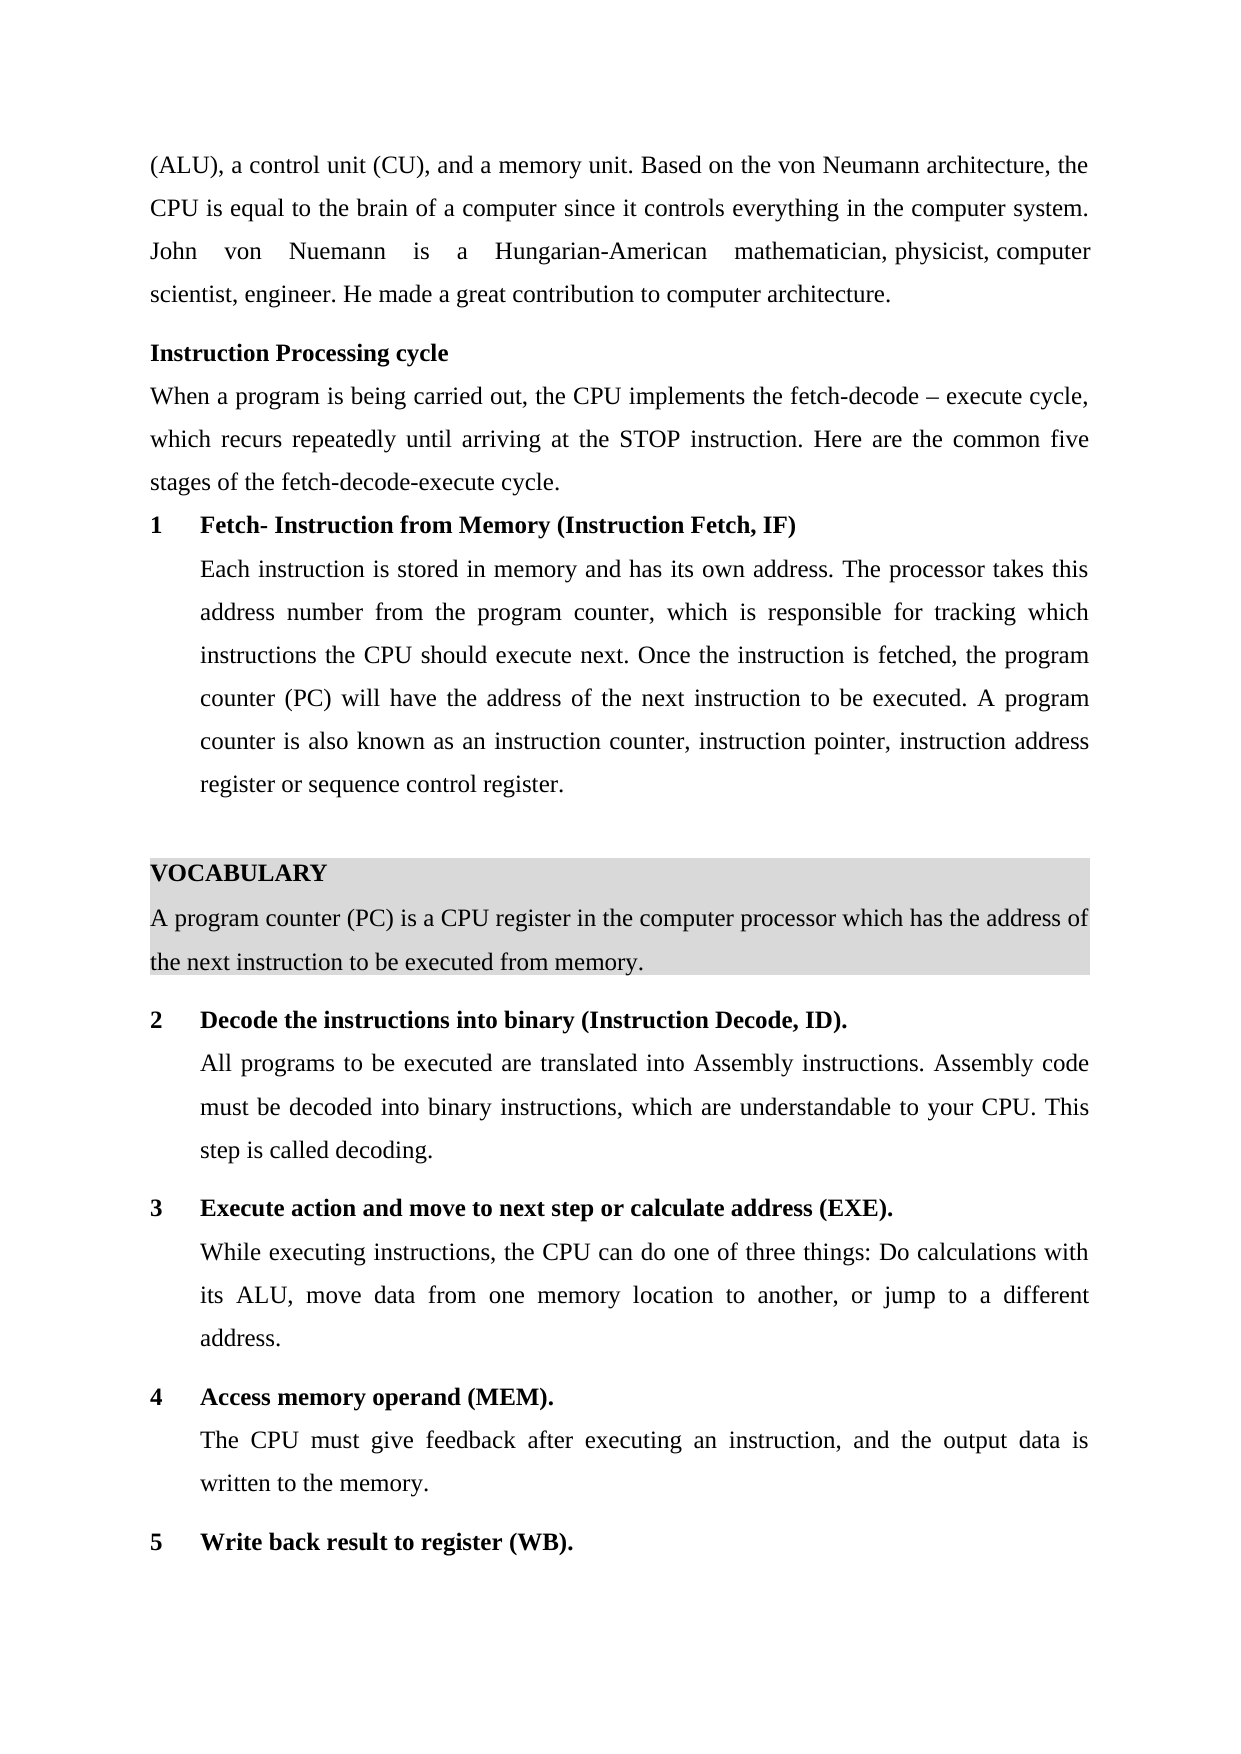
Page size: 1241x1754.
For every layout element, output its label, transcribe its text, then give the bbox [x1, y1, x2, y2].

list Write back result to register (WB). [150, 1527, 1090, 1555]
text A program counter (PC) is a CPU register in the computer processor which has the address of the next instruction to be executed from memory. [150, 903, 1090, 975]
text When a program is being carried out, the CPU implements the fetch-decode – execute cycle, which recurs repeatedly until arriving at the STOP instruction. Here are the common five stages of the fetch-decode-execute cycle. [150, 381, 1090, 496]
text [150, 150, 1090, 308]
text VOCABULARY [150, 858, 1090, 887]
list Decode the instructions into binary (Instruction Decode, ID). [150, 1005, 1090, 1034]
text While executing instructions, the CPU can do one of three things: Do calculations with its ALU, move data from one memory location to another, or jump to a different address. [200, 1237, 1090, 1352]
text Instruction Processing cycle [150, 338, 1090, 367]
text The CPU must give feedback after executing an instruction, and the output data is written to the memory. [200, 1425, 1090, 1497]
list Access memory operand (MEM). [150, 1382, 1090, 1410]
list Execute action and move to next step or calculate address (EXE). [150, 1193, 1090, 1222]
text Each instruction is stored in memory and has its own address. The processor takes this address number from the program counter, which is responsible for tracking which instructions the CPU should execute next. Once the instruction is fetched, the program counter (PC) will have the address of the next instruction to be executed. A program counter is also known as an instruction counter, instruction pointer, instruction address register or sequence control register. [200, 554, 1090, 798]
list Fetch- Instruction from Memory (Instruction Fetch, IF) [150, 511, 1090, 539]
text All programs to be executed are translated into Assembly instructions. Assembly code must be decoded into binary instructions, which are understandable to your CPU. This step is called decoding. [200, 1048, 1090, 1163]
